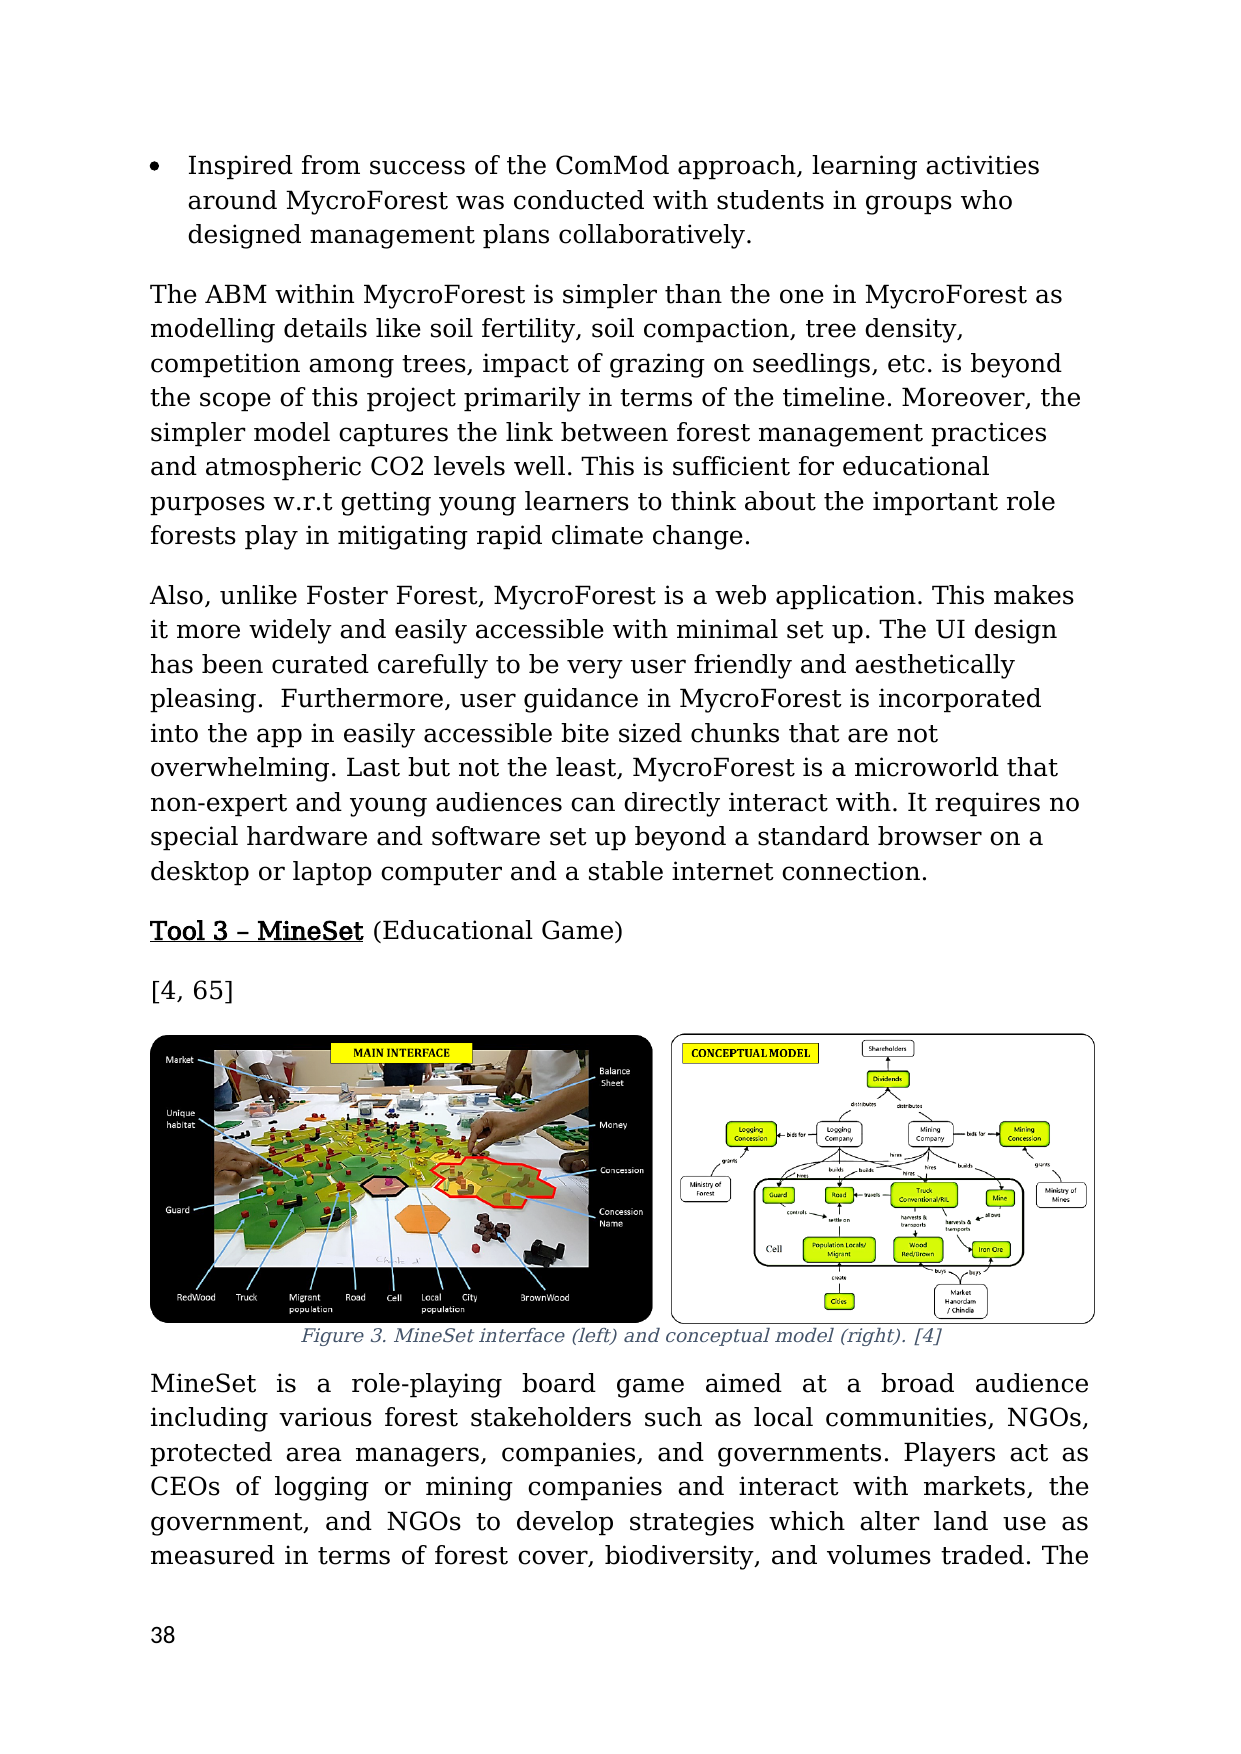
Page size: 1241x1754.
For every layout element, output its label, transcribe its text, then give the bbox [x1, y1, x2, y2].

text The ABM within MycroForest is simpler than the one in MycroForest as modelling details like soil fertility, soil compaction, tree density, competition among trees, impact of grazing on seedlings, etc. is beyond the scope of this project primarily in terms of the timeline. Moreover, the simpler model captures the link between forest management practices and atmospheric CO2 levels well. This is sufficient for educational purposes w.r.t getting young learners to think about the important role forests play in mitigating rapid climate change. [150, 279, 1090, 550]
subtitle Tool 3 – MineSet (Educational Game) [150, 915, 1090, 945]
list Inspired from success of the ComMod approach, learning activities around MycroForest was conducted with students in groups who designed management plans collaboratively. [150, 150, 1090, 249]
text [4, 65] [150, 974, 1090, 1004]
text Also, unlike Foster Forest, MycroForest is a web application. This makes it more widely and easily accessible with minimal set up. The UI design has been curated carefully to be very user friendly and aesthetically pleasing. Furthermore, user guidance in MycroForest is incorporated into the app in easily accessible bite sized chunks that are not overwhelming. Last but not the least, MycroForest is a microworld that non-expert and young audiences can directly interact with. It requires no special hardware and software set up beyond a standard browser on a desktop or laptop computer and a stable internet connection. [150, 579, 1090, 885]
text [150, 1367, 1090, 1570]
picture [150, 1033, 1095, 1324]
text Figure 3. MineSet interface (left) and conceptual model (right). [4] [150, 1324, 1090, 1346]
